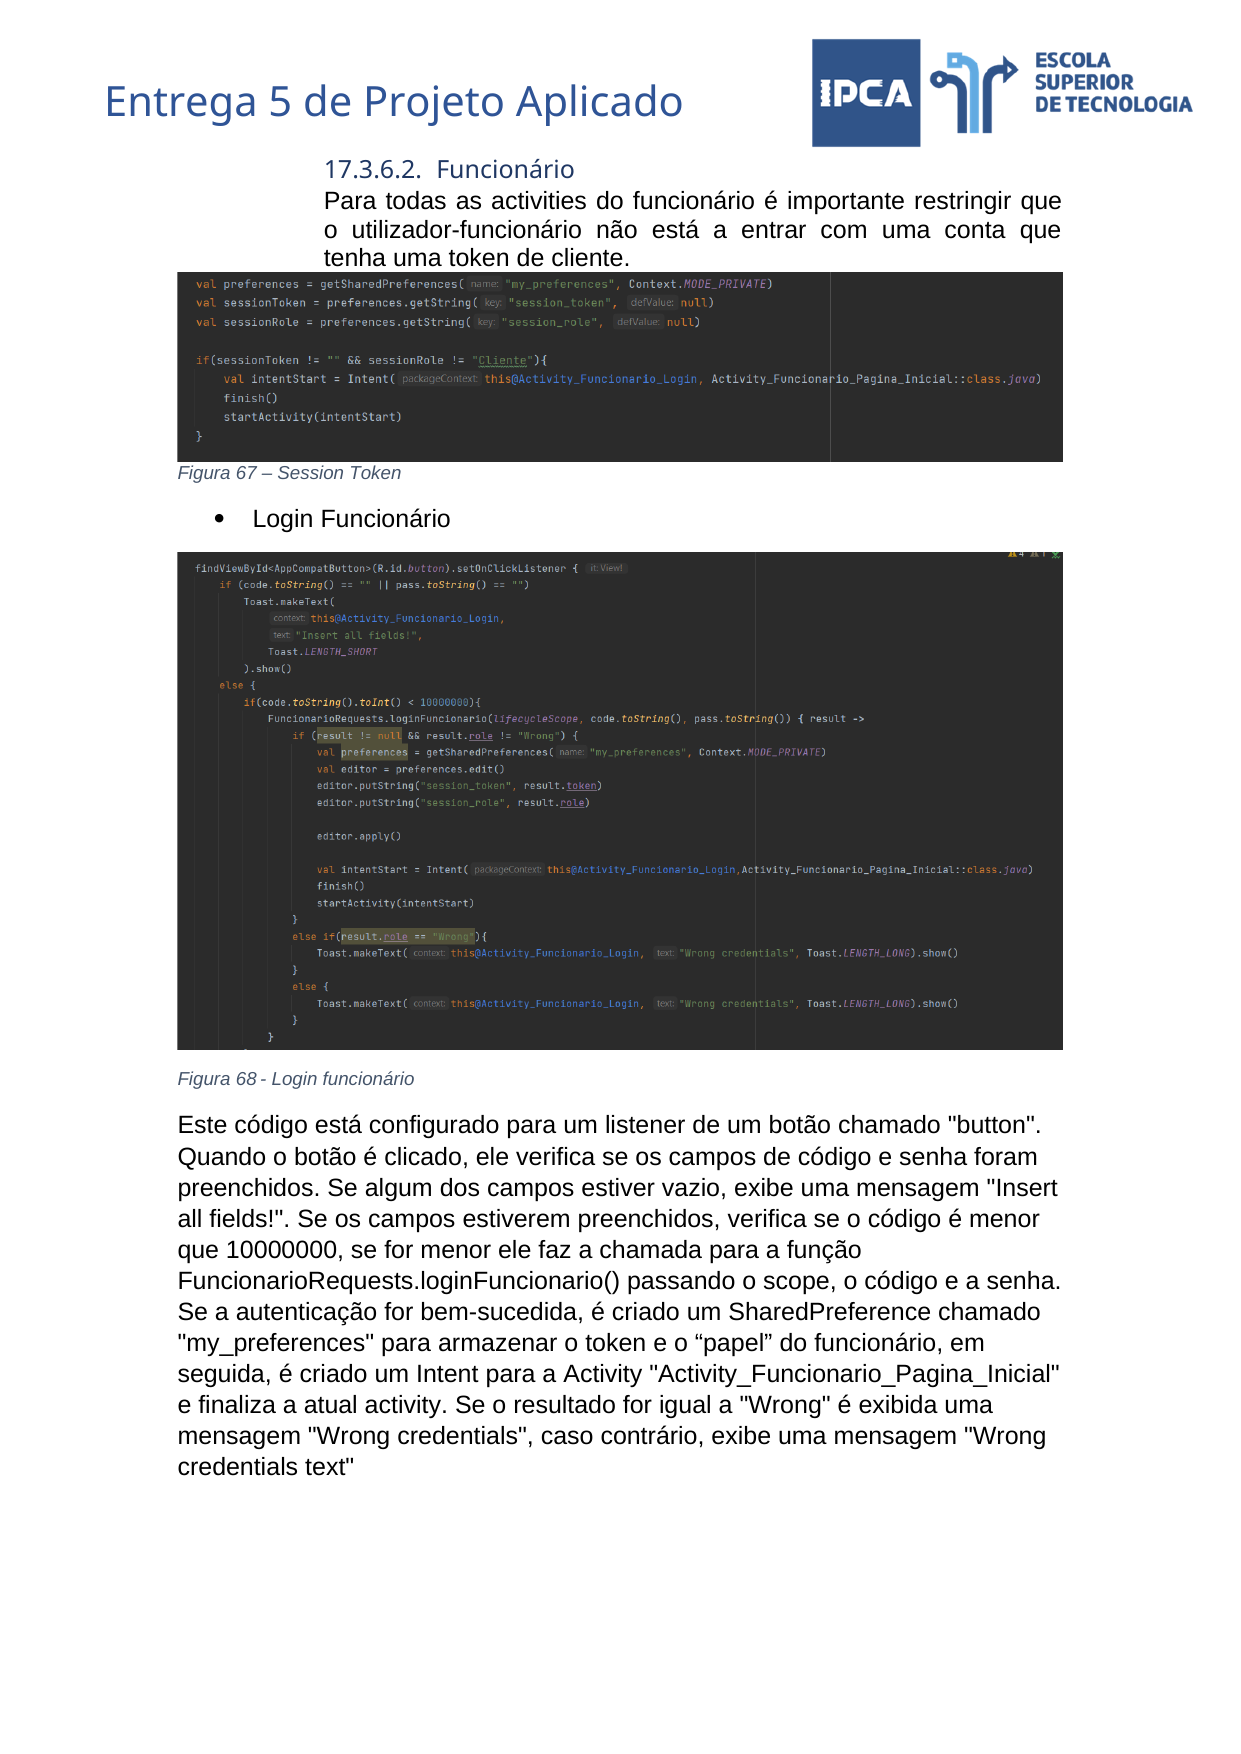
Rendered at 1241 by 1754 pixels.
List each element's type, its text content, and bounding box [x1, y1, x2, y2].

text Para todas as activities do funcionário é importante restringir que o utilizador-funcionário não está a entrar com uma conta que tenha uma token de cliente. [323, 186, 1063, 272]
subtitle Funcionário [323, 152, 1063, 186]
picture [791, 0, 1213, 251]
text Este código está configurado para um listener de um botão chamado "button". Quando o botão é clicado, ele verifica se os campos de código e senha foram preenchidos. Se algum dos campos estiver vazio, exibe uma mensagem "Insert all fields!". Se os campos estiverem preenchidos, verifica se o código é menor que 10000000, se for menor ele faz a chamada para a função FuncionarioRequests.loginFuncionario() passando o scope, o código e a senha. Se a autenticação for bem-sucedida, é criado um SharedPreference chamado "my_preferences" para armazenar o token e o “papel” do funcionário, em seguida, é criado um Intent para a Activity "Activity_Funcionario_Pagina_Inicial" e finaliza a atual activity. Se o resultado for igual a "Wrong" é exibida uma mensagem "Wrong credentials", caso contrário, exibe uma mensagem "Wrong credentials text" [177, 1111, 1063, 1481]
list Login Funcionário [215, 504, 1063, 533]
picture [177, 552, 1063, 1050]
picture [177, 272, 1063, 462]
